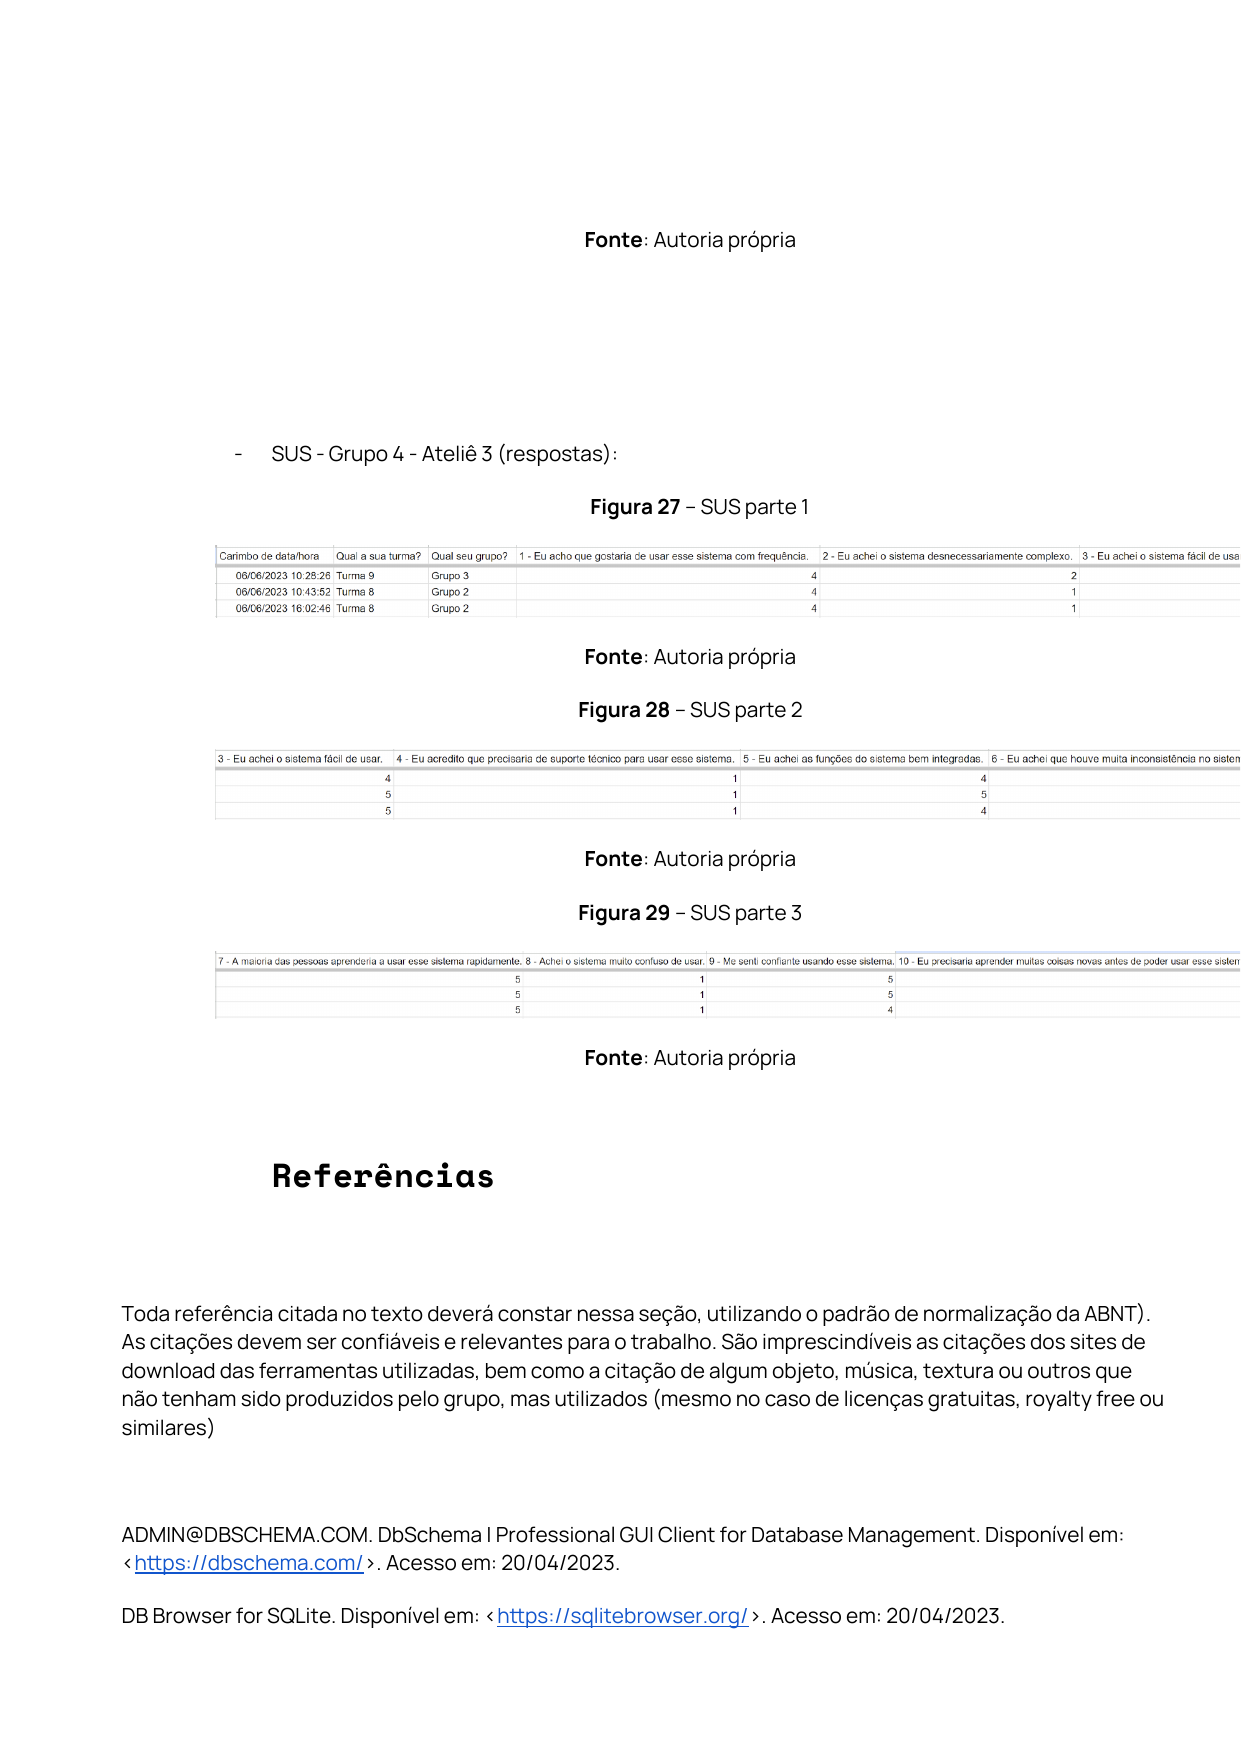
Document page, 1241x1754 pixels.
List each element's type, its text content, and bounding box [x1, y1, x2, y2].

text Toda referência citada no texto deverá constar nessa seção, utilizando o padrão de normalização da ABNT). As citações devem ser confiáveis e relevantes para o trabalho. São imprescindíveis as citações dos sites de download das ferramentas utilizadas, bem como a citação de algum objeto, música, textura ou outros que não tenham sido produzidos pelo grupo, mas utilizados (mesmo no caso de licenças gratuitas, royalty free ou similares) [121, 1299, 1165, 1441]
text ADMIN@DBSCHEMA.COM. DbSchema | Professional GUI Client for Database Management. Disponível em: <https://dbschema.com/>. Acesso em: 20/04/2023. [121, 1520, 1165, 1577]
list SUS - Grupo 4 - Ateliê 3 (respostas): [234, 439, 1165, 467]
text Fonte: Autoria própria [168, 225, 1165, 253]
picture [215, 545, 1241, 618]
text Fonte: Autoria própria [168, 642, 1165, 671]
text Fonte: Autoria própria [168, 845, 1165, 873]
text Figura 29 – SUS parte 3 [168, 898, 1165, 927]
subtitle Referências [196, 1150, 1165, 1200]
text Figura 28 – SUS parte 2 [168, 696, 1165, 724]
text Fonte: Autoria própria [168, 1043, 1165, 1072]
text DB Browser for SQLite. Disponível em: <https://sqlitebrowser.org/>. Acesso em: 20/04/2023. [121, 1602, 1165, 1630]
text Figura 27 – SUS parte 1 [234, 492, 1165, 521]
picture [215, 951, 1241, 1019]
picture [215, 749, 1241, 820]
